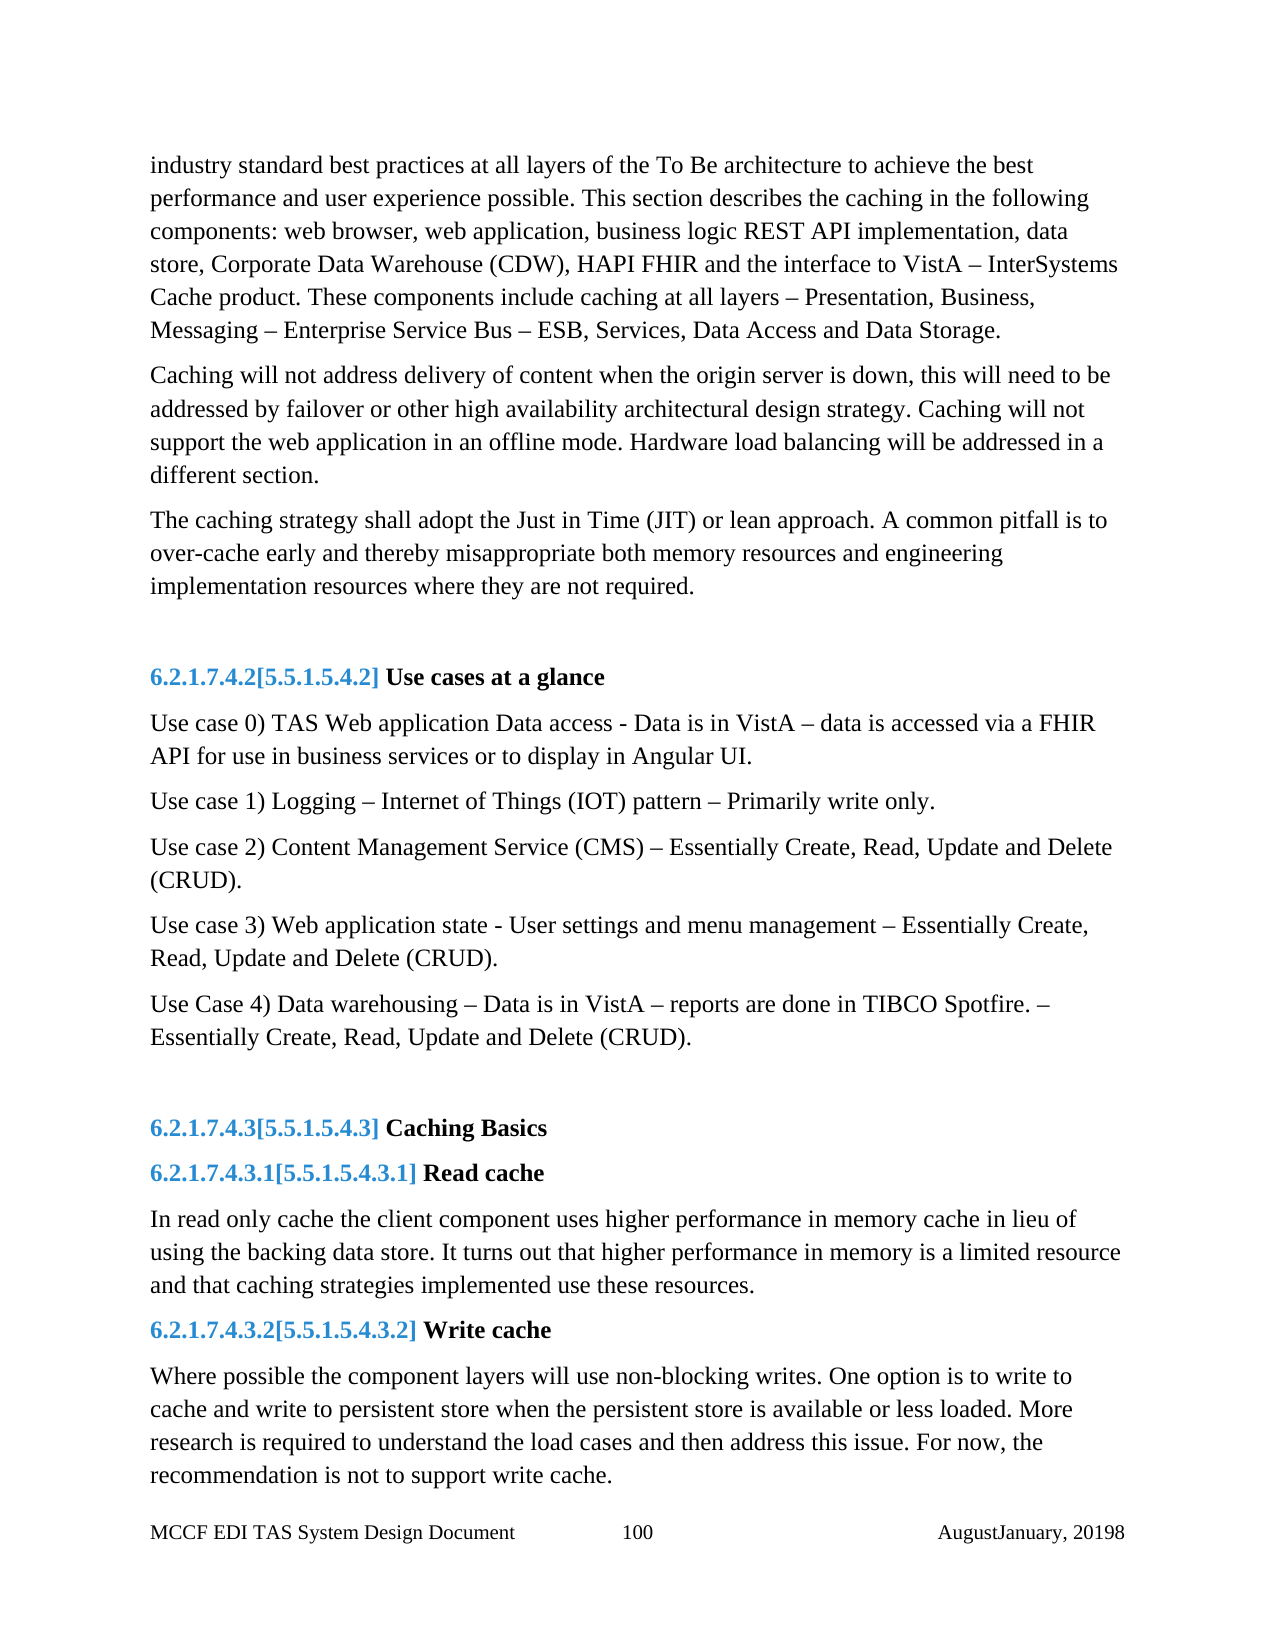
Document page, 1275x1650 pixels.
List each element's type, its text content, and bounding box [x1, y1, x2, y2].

subtitle Caching Basics [150, 1113, 1125, 1142]
text The caching strategy shall adopt the Just in Time (JIT) or lean approach. A common pitfall is to over-cache early and thereby misappropriate both memory resources and engineering implementation resources where they are not required. [150, 505, 1125, 600]
text Use case 3) Web application state - User settings and menu management – Essentially Create, Read, Update and Delete (CRUD). [150, 910, 1125, 972]
text Use case 0) TAS Web application Data access - Data is in VistA – data is accessed via a FHIR API for use in business services or to display in Angular UI. [150, 708, 1125, 769]
text Use Case 4) Data warehousing – Data is in VistA – reports are done in TIBCO Spotfire. – Essentially Create, Read, Update and Delete (CRUD). [150, 989, 1125, 1051]
text Use case 1) Logging – Internet of Things (IOT) pattern – Primarily write only. [150, 786, 1125, 815]
text Where possible the component layers will use non-blocking writes. One option is to write to cache and write to persistent store when the persistent store is available or less loaded. More research is required to understand the load cases and then address this issue. For now, the recommendation is not to support write cache. [150, 1361, 1125, 1489]
text Caching will not address delivery of content when the origin server is down, this will need to be addressed by failover or other high availability architectural design strategy. Caching will not support the web application in an offline mode. Hardware load balancing will be addressed in a different section. [150, 361, 1125, 488]
subtitle Read cache [150, 1158, 1125, 1187]
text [150, 150, 1125, 344]
text Use case 2) Content Management Service (CMS) – Essentially Create, Read, Update and Delete (CRUD). [150, 832, 1125, 894]
subtitle Write cache [150, 1316, 1125, 1344]
subtitle Use cases at a glance [150, 662, 1125, 691]
text In read only cache the client component uses higher performance in memory cache in lieu of using the backing data store. It turns out that higher performance in memory is a limited resource and that caching strategies implemented use these resources. [150, 1204, 1125, 1299]
